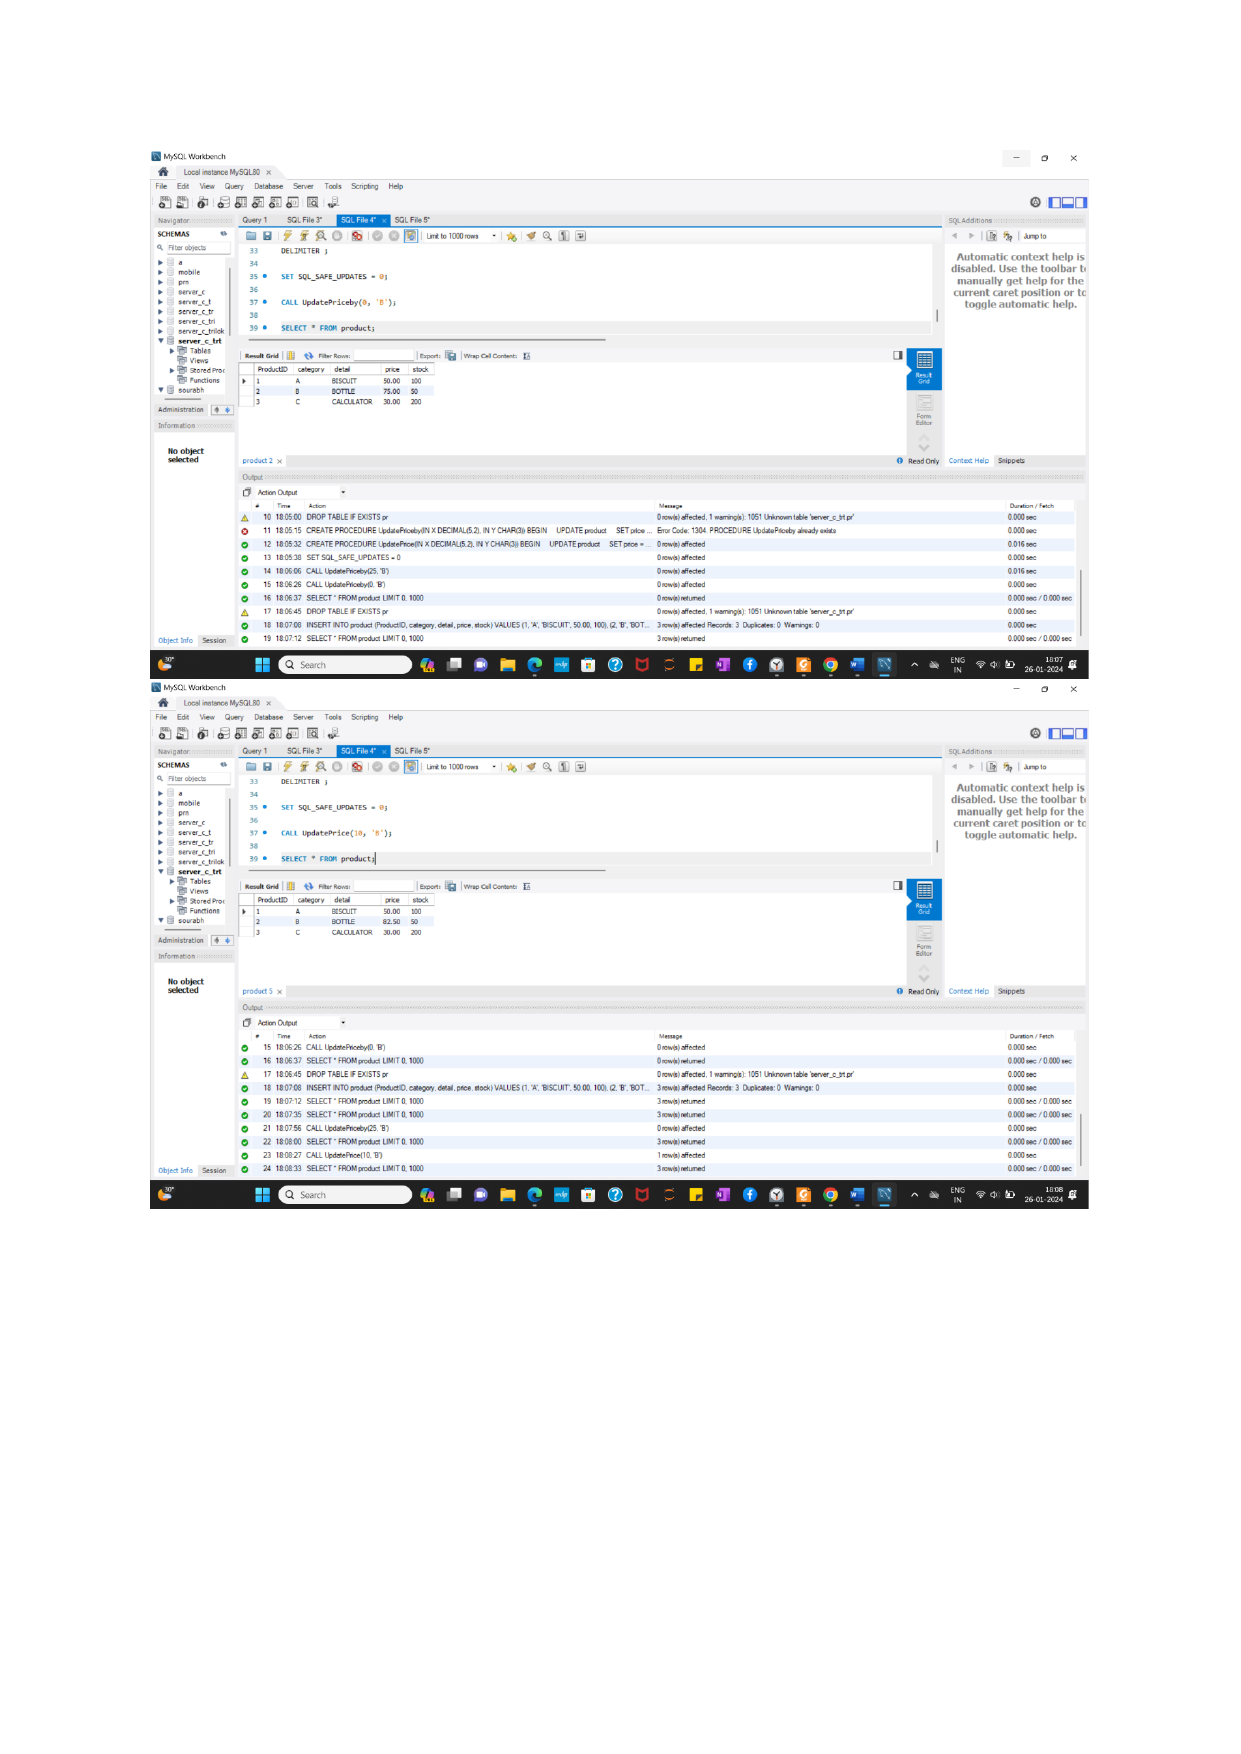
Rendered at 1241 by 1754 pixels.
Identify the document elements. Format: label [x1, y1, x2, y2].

picture [150, 680, 1089, 1209]
picture [150, 150, 1089, 679]
